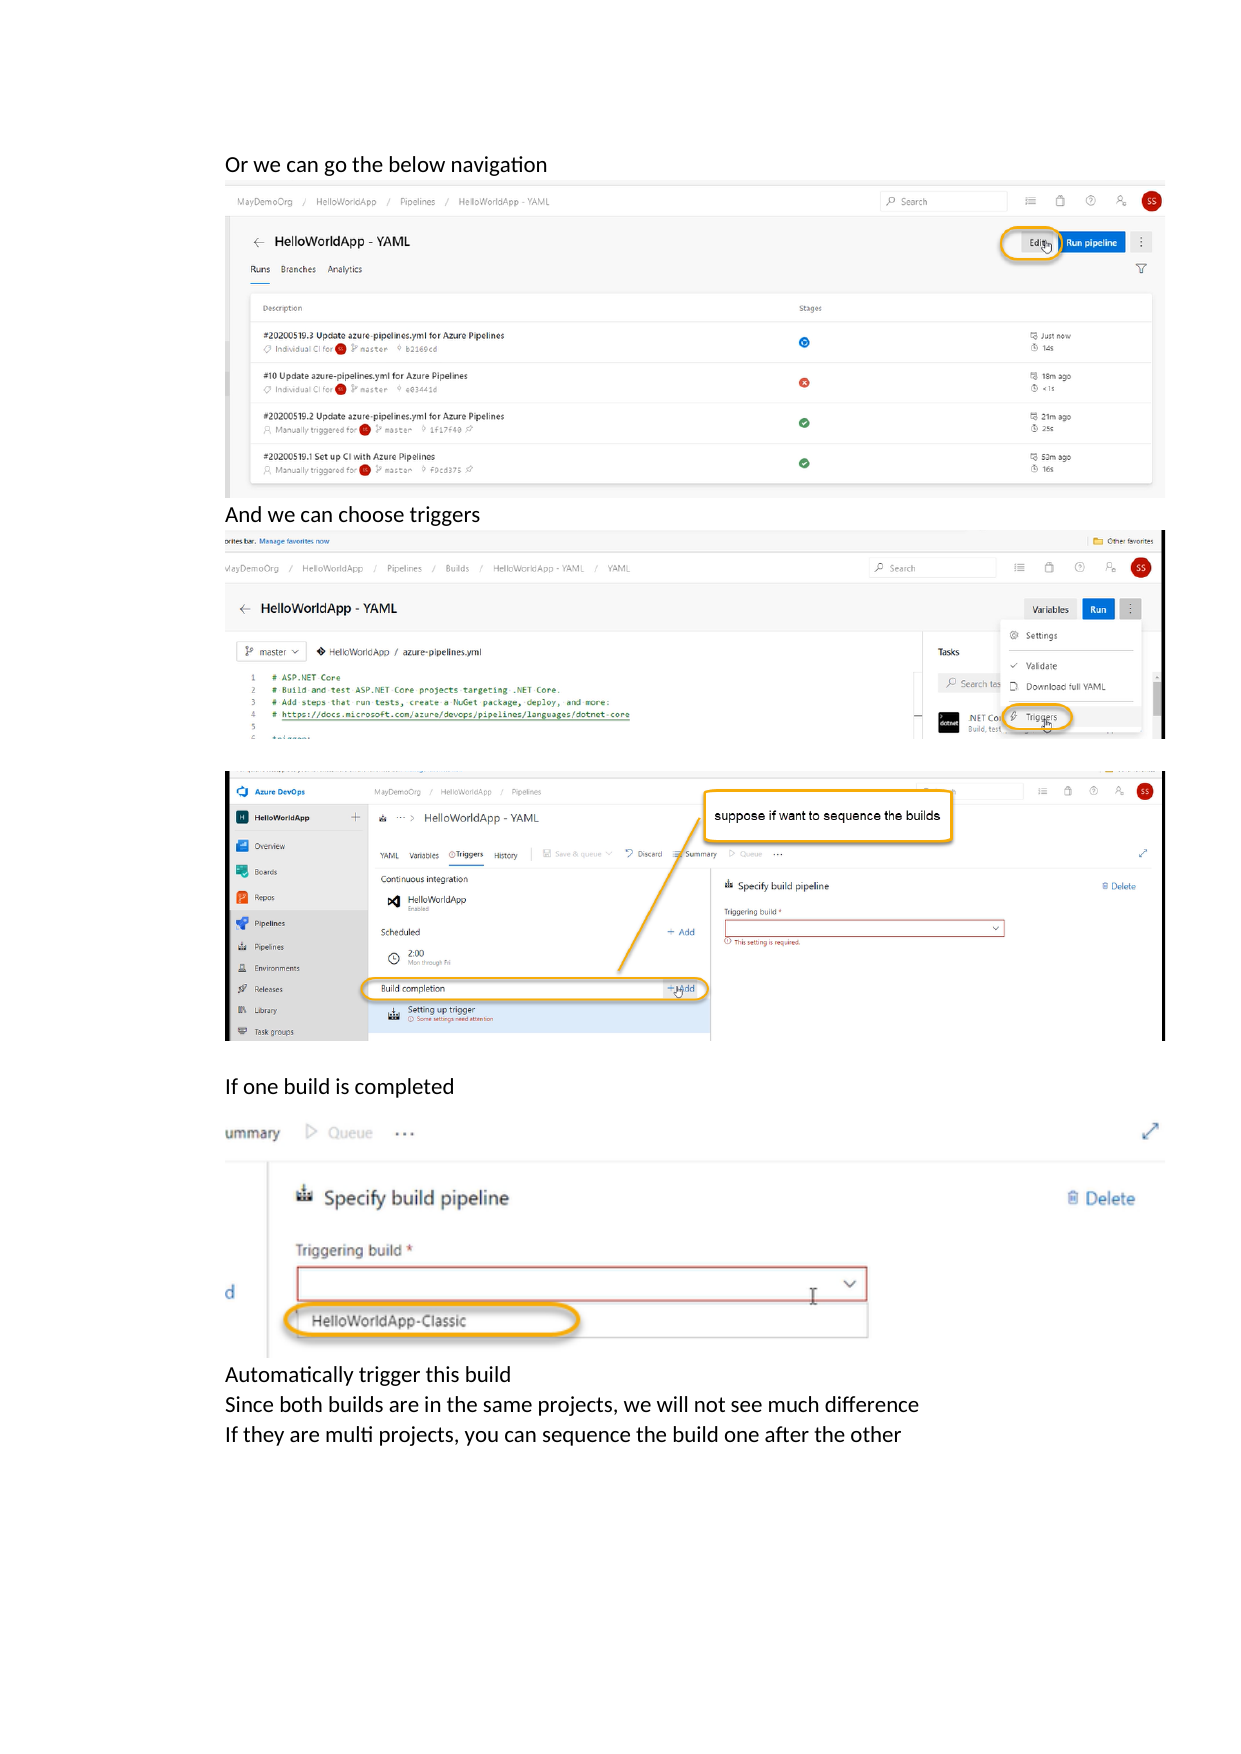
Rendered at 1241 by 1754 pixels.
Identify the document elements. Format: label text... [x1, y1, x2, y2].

picture [225, 1102, 1166, 1358]
list Since both builds are in the same projects, we will not see much difference [225, 1390, 1090, 1418]
picture [225, 771, 1166, 1041]
list And we can choose triggers [225, 500, 1090, 528]
picture [225, 180, 1166, 498]
list Or we can go the below navigation [225, 150, 1090, 178]
list Automatically trigger this build [225, 1360, 1090, 1388]
list If one build is completed [225, 1072, 1090, 1101]
picture [225, 530, 1166, 739]
list If they are multi projects, you can sequence the build one after the other [225, 1420, 1090, 1448]
